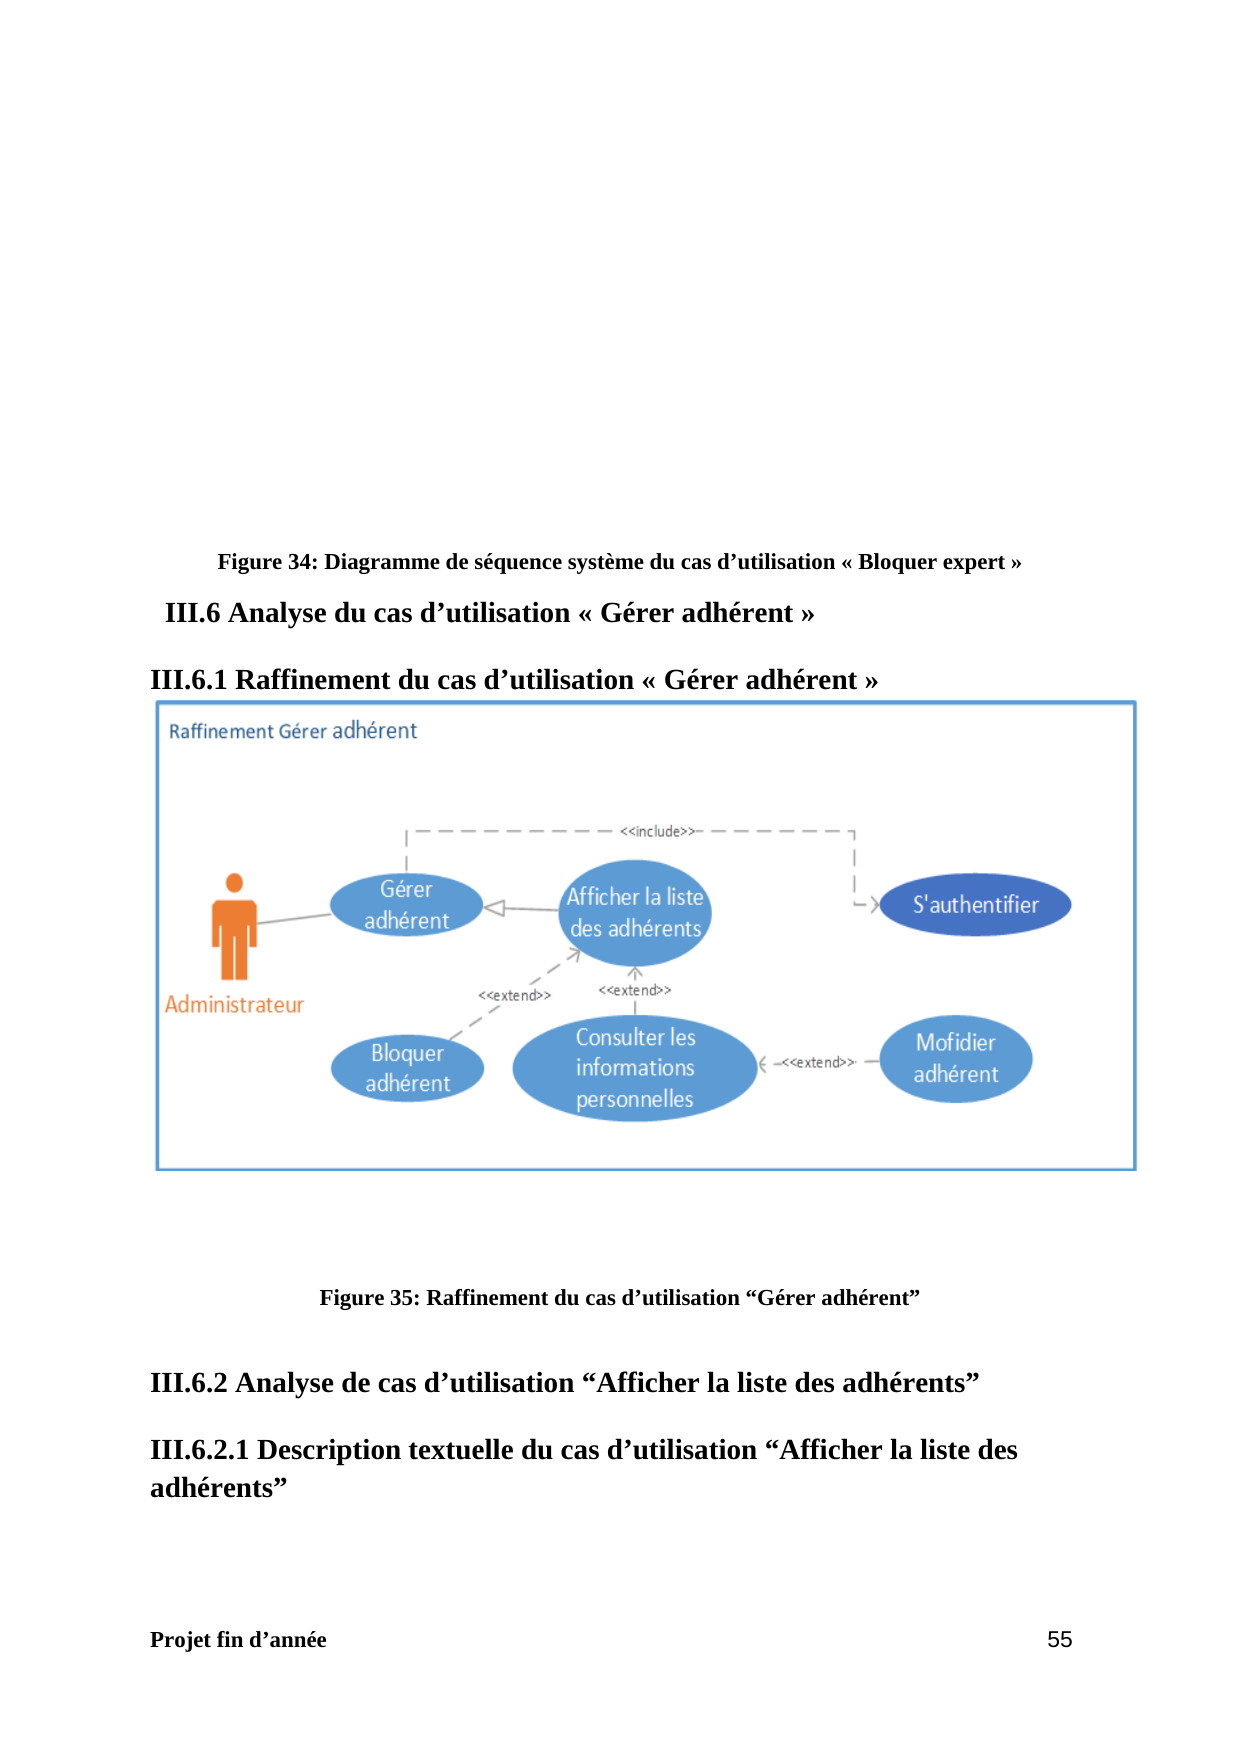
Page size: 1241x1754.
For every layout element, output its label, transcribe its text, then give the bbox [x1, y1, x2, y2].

subtitle III.6 Analyse du cas d’utilisation « Gérer adhérent » [150, 595, 1090, 629]
text Figure 34: Diagramme de séquence système du cas d’utilisation « Bloquer expert » [150, 548, 1090, 574]
picture [150, 699, 1136, 1171]
subtitle III.6.1 Raffinement du cas d’utilisation « Gérer adhérent » [150, 662, 1090, 696]
text Figure 35: Raffinement du cas d’utilisation “Gérer adhérent” [150, 1284, 1090, 1310]
subtitle III.6.2 Analyse de cas d’utilisation “Afficher la liste des adhérents” [150, 1365, 1090, 1398]
subtitle III.6.2.1 Description textuelle du cas d’utilisation “Afficher la liste des adhérents” [150, 1432, 1090, 1504]
